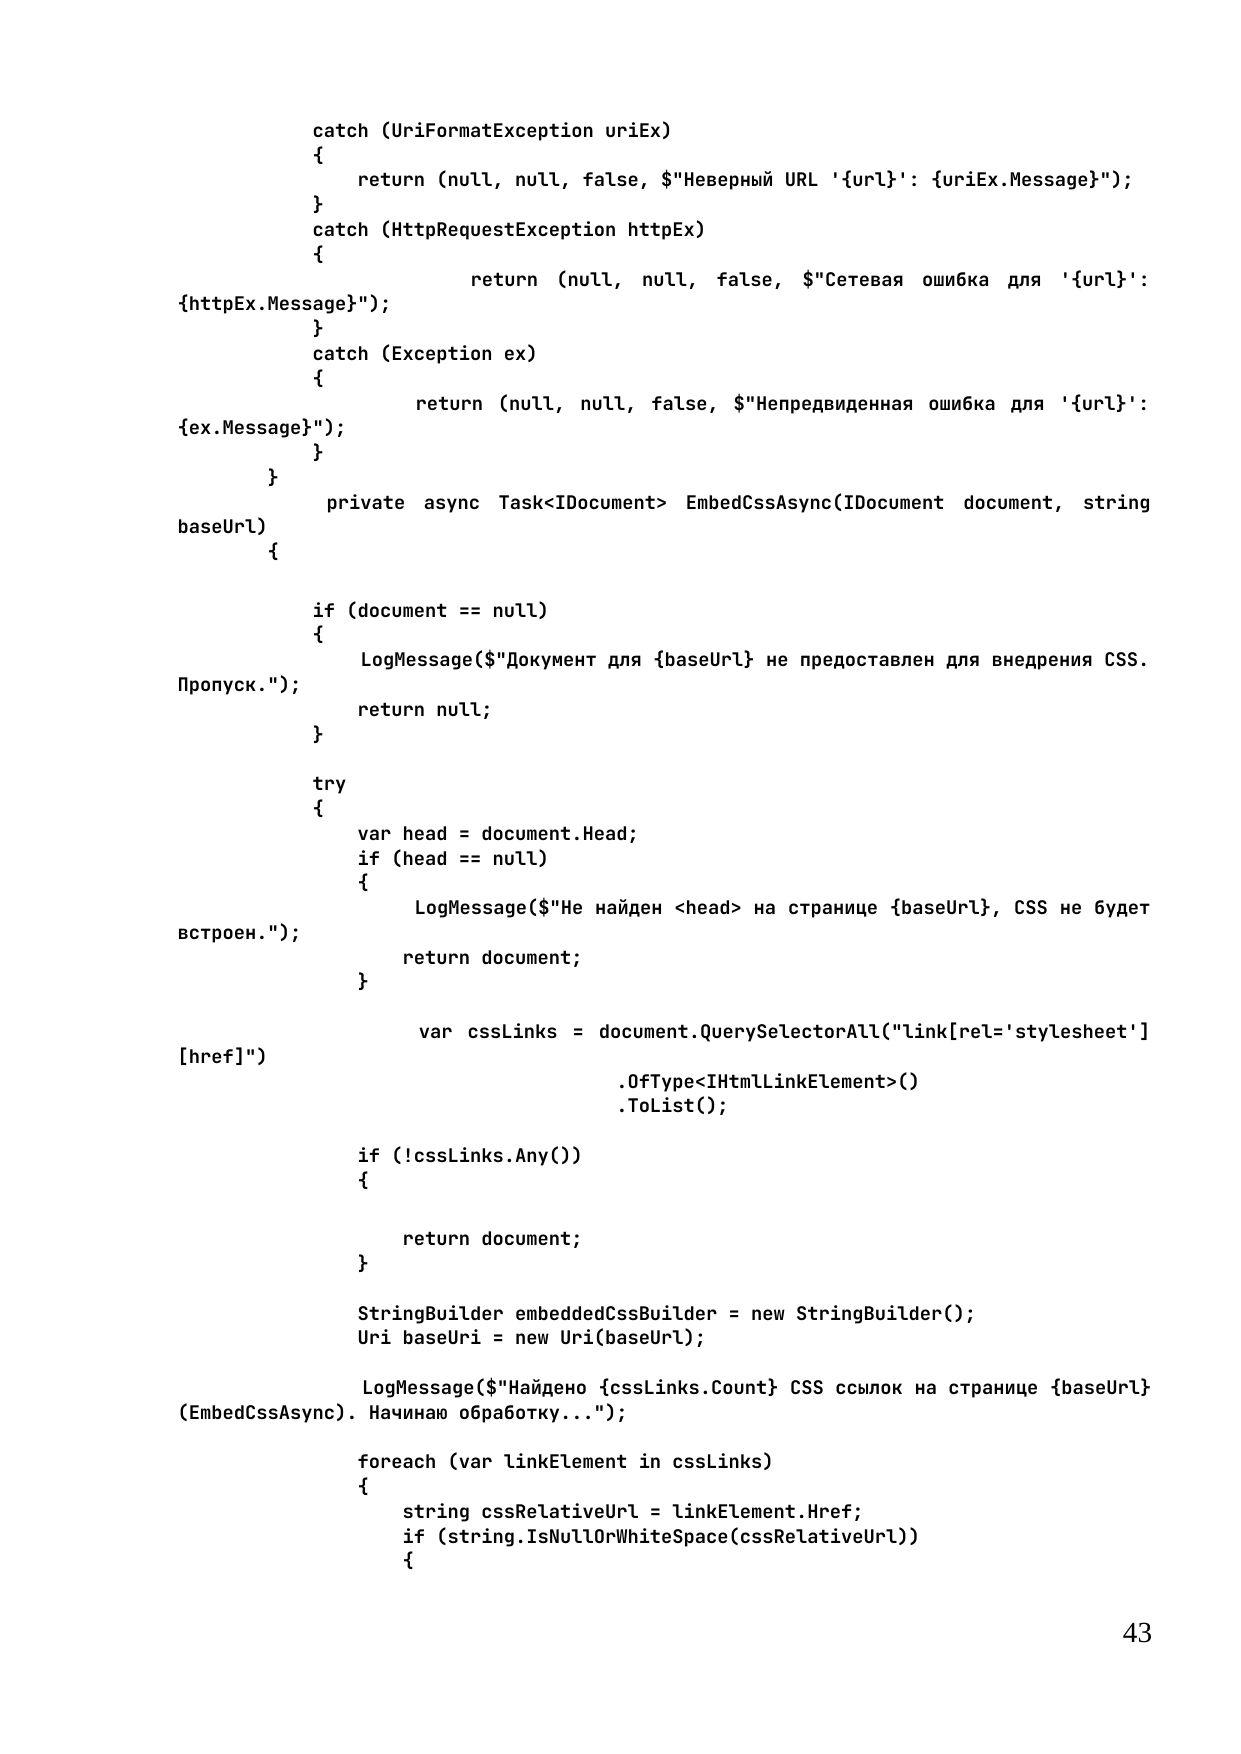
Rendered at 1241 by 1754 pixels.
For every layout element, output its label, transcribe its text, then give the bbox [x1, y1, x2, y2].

text } [177, 192, 1152, 217]
text Uri baseUri = new Uri(baseUrl); [177, 1326, 1152, 1350]
text if (document == null) [177, 598, 1152, 623]
text private async Task<IDocument> EmbedCssAsync(IDocument document, string baseUrl) [177, 490, 1152, 539]
text } [177, 1251, 1152, 1276]
text return null; [177, 697, 1152, 722]
text LogMessage($"Документ для {baseUrl} не предоставлен для внедрения CSS. Пропуск."); [177, 647, 1152, 697]
text foreach (var linkElement in cssLinks) [177, 1449, 1152, 1474]
text { [177, 871, 1152, 895]
text return (null, null, false, $"Неверный URL '{url}': {uriEx.Message}"); [177, 168, 1152, 192]
text { [177, 1168, 1152, 1193]
text var cssLinks = document.QuerySelectorAll("link[rel='stylesheet'][href]") [177, 1019, 1152, 1069]
text } [177, 440, 1152, 465]
text catch (UriFormatException uriEx) [177, 118, 1152, 143]
text } [177, 465, 1152, 490]
text { [177, 242, 1152, 267]
text { [177, 143, 1152, 168]
text if (!cssLinks.Any()) [177, 1143, 1152, 1168]
text catch (Exception ex) [177, 341, 1152, 366]
text { [177, 796, 1152, 821]
text StringBuilder embeddedCssBuilder = new StringBuilder(); [177, 1301, 1152, 1326]
text .OfType<IHtmlLinkElement>() [177, 1069, 1152, 1094]
text if (head == null) [177, 846, 1152, 871]
text .ToList(); [177, 1094, 1152, 1118]
text return document; [177, 1226, 1152, 1251]
text return (null, null, false, $"Сетевая ошибка для '{url}': {httpEx.Message}"); [177, 267, 1152, 316]
text } [177, 722, 1152, 747]
text { [177, 623, 1152, 647]
text { [177, 366, 1152, 391]
text if (string.IsNullOrWhiteSpace(cssRelativeUrl)) [177, 1524, 1152, 1549]
text return (null, null, false, $"Непредвиденная ошибка для '{url}': {ex.Message}"); [177, 391, 1152, 440]
text } [177, 316, 1152, 341]
text { [177, 1474, 1152, 1499]
text } [177, 970, 1152, 994]
text { [177, 539, 1152, 564]
text try [177, 771, 1152, 796]
text catch (HttpRequestException httpEx) [177, 217, 1152, 242]
text string cssRelativeUrl = linkElement.Href; [177, 1499, 1152, 1524]
text LogMessage($"Найдено {cssLinks.Count} CSS ссылок на странице {baseUrl} (EmbedCssAsync). Начинаю обработку..."); [177, 1375, 1152, 1425]
text return document; [177, 945, 1152, 970]
text LogMessage($"Не найден <head> на странице {baseUrl}, CSS не будет встроен."); [177, 895, 1152, 945]
text { [177, 1549, 1152, 1573]
text var head = document.Head; [177, 821, 1152, 846]
